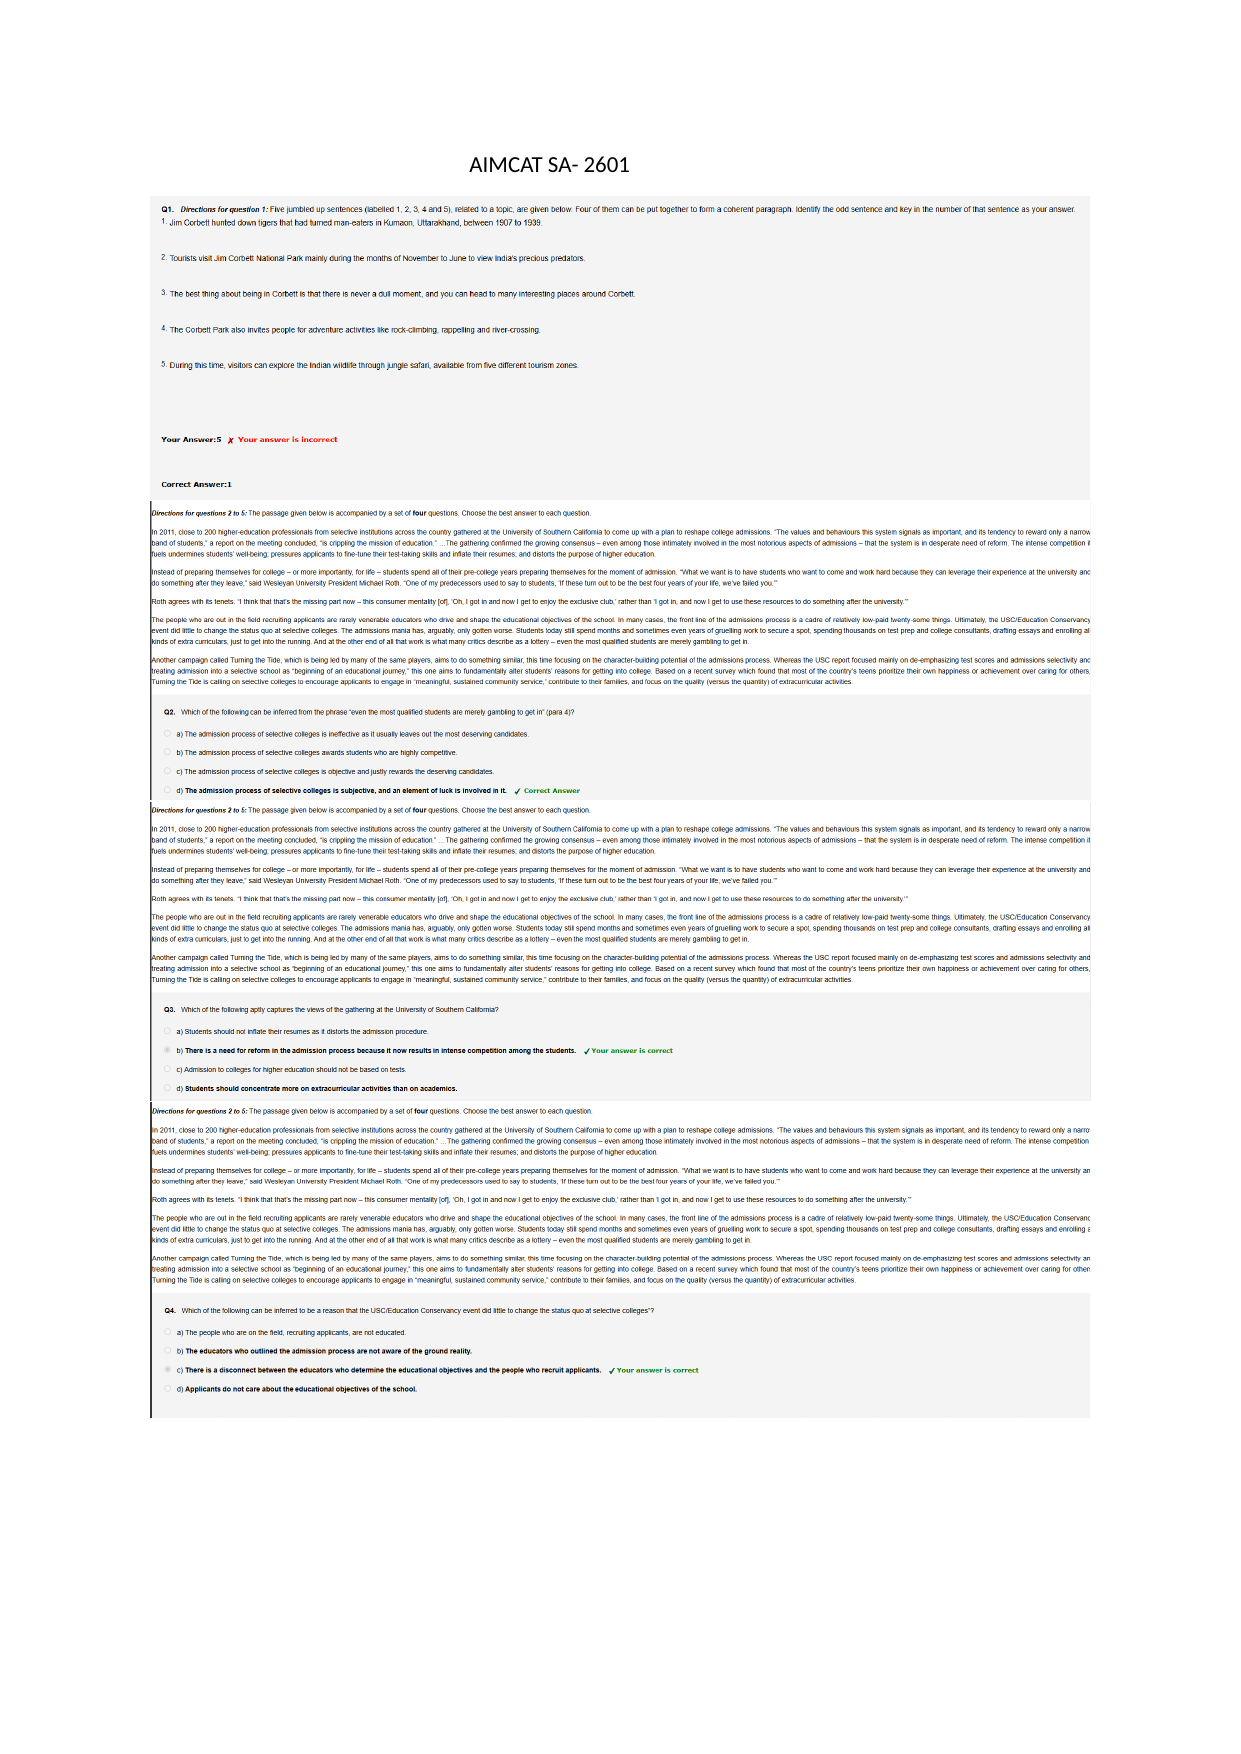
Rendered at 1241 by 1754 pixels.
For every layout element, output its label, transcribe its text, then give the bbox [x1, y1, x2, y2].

picture [150, 501, 1091, 800]
text AIMCAT SA- 2601 [150, 150, 1090, 178]
picture [150, 802, 1091, 1101]
picture [150, 1102, 1091, 1418]
picture [150, 196, 1091, 500]
